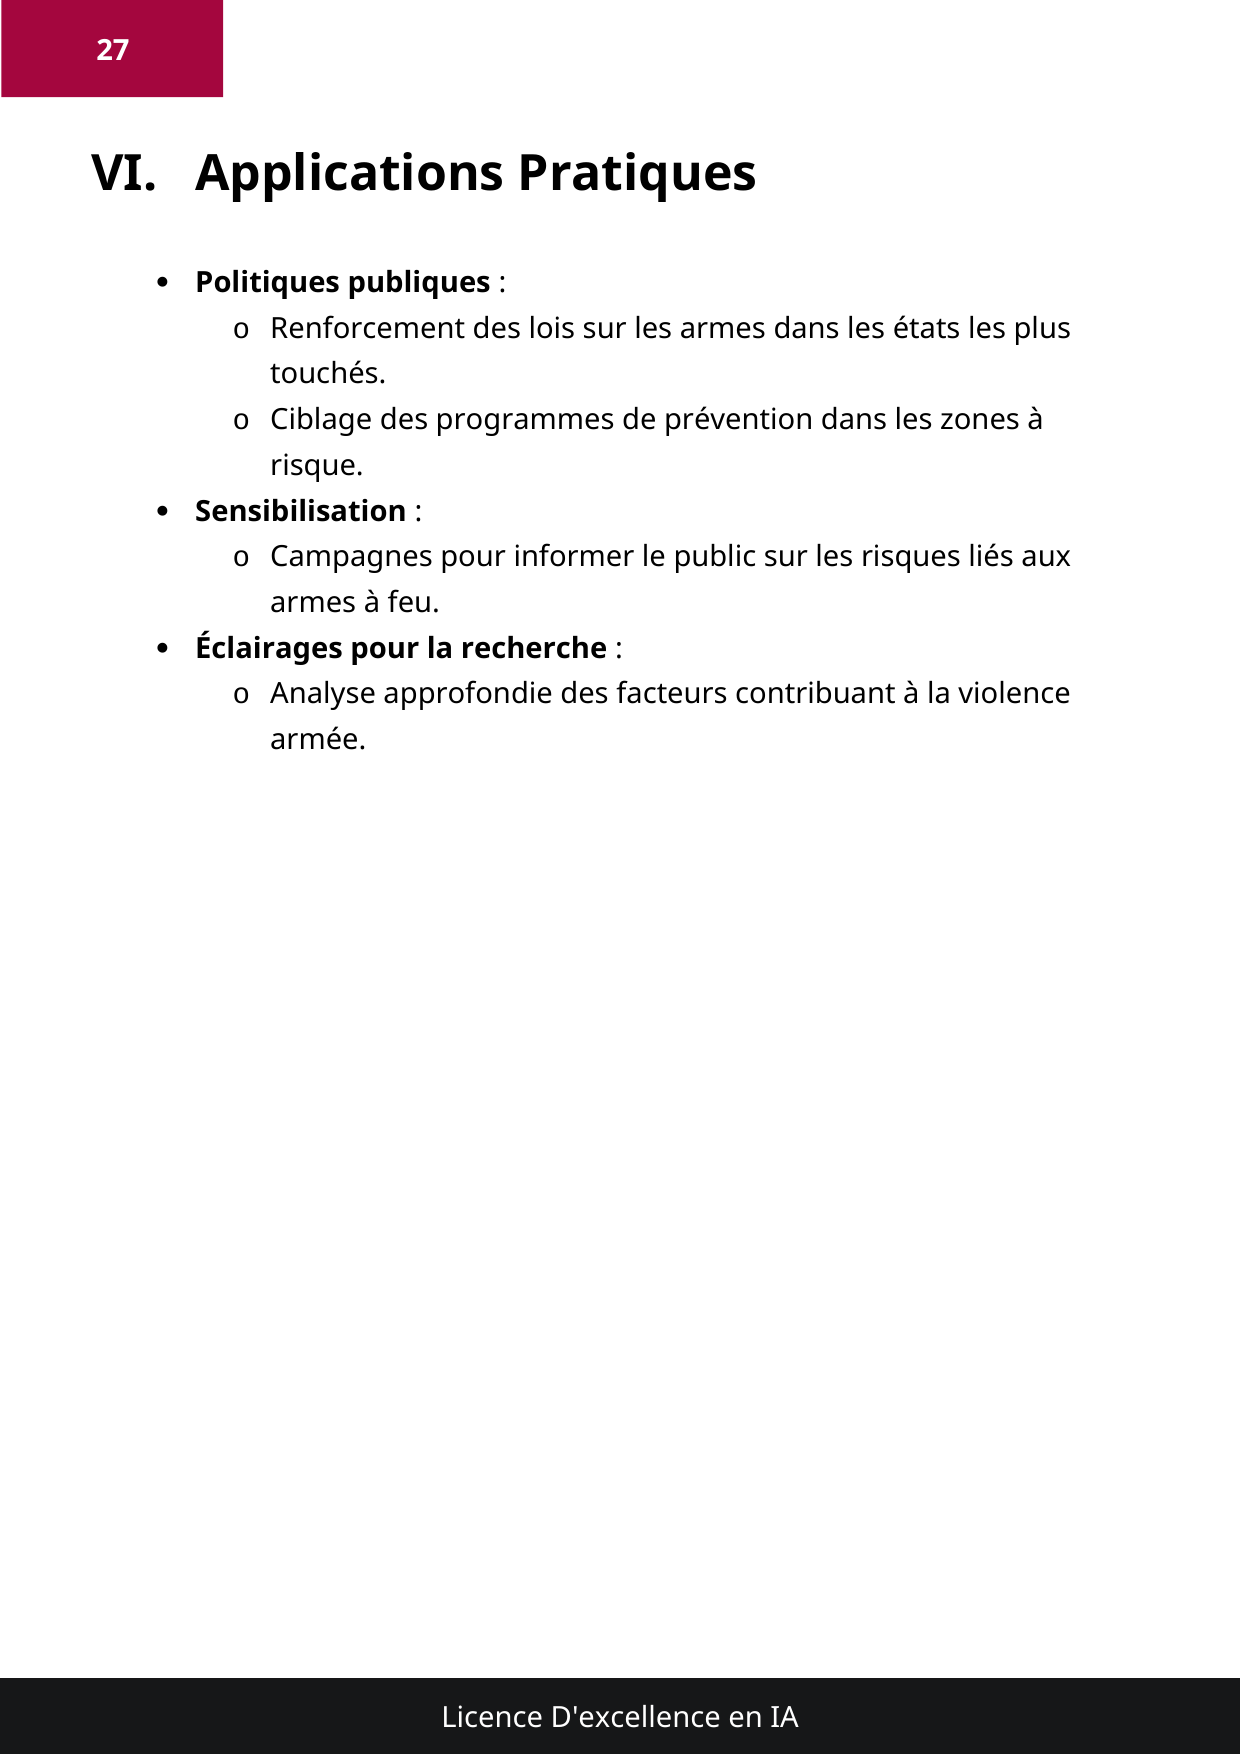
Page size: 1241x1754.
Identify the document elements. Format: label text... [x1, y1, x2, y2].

list Politiques publiques : [157, 261, 1120, 301]
list Éclairages pour la recherche : [157, 627, 1120, 667]
list Analyse approfondie des facteurs contribuant à la violence armée. [232, 672, 1120, 758]
list Renforcement des lois sur les armes dans les états les plus touchés. [232, 307, 1120, 392]
list Ciblage des programmes de prévention dans les zones à risque. [232, 398, 1120, 484]
list Campagnes pour informer le public sur les risques liés aux armes à feu. [232, 535, 1120, 621]
subtitle Applications Pratiques [157, 137, 1120, 205]
list Sensibilisation : [157, 490, 1120, 529]
